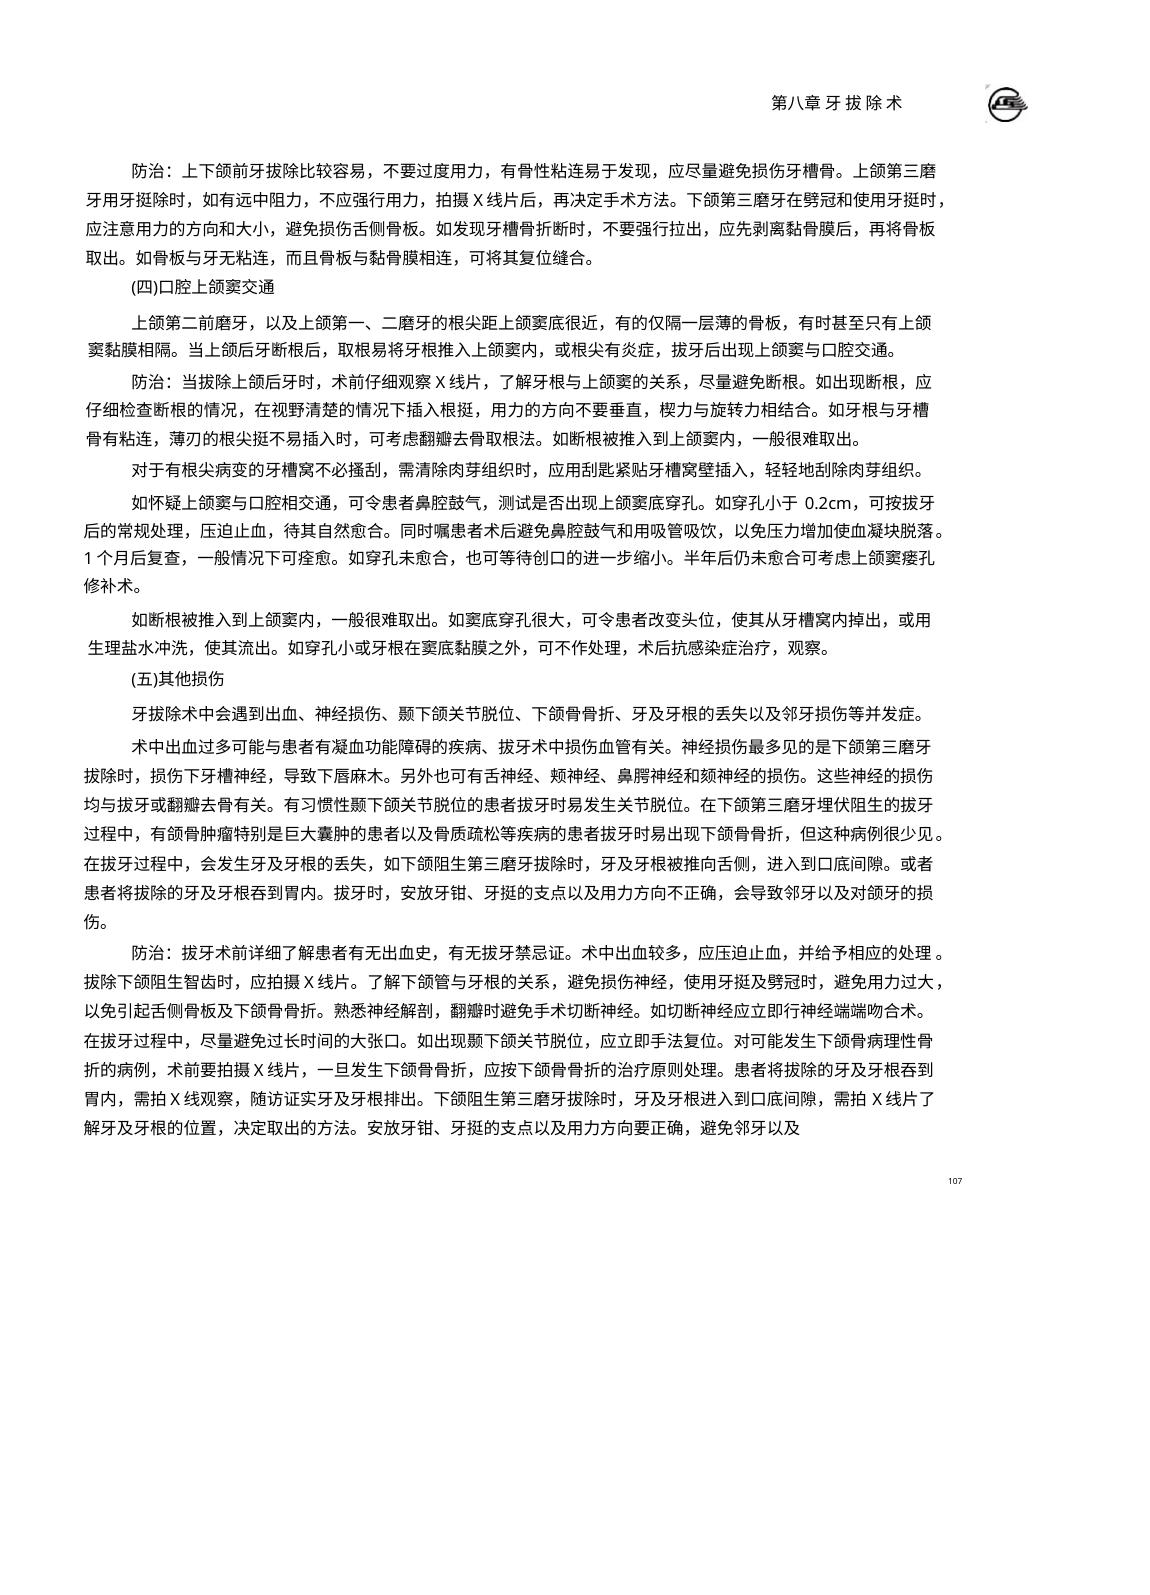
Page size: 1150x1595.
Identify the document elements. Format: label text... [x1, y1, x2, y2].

text 防治：上下颌前牙拔除比较容易，不要过度用力，有骨性粘连易于发现，应尽量避免损伤牙槽骨。上颌第三磨牙用牙挺除时，如有远中阻力，不应强行用力，拍摄X线片后，再决定手术方法。下颌第三磨牙在劈冠和使用牙挺时，应注意用力的方向和大小，避免损伤舌侧骨板。如发现牙槽骨折断时，不要强行拉出，应先剥离黏骨膜后，再将骨板取出。如骨板与牙无粘连，而且骨板与黏骨膜相连，可将其复位缝合。 [85, 153, 937, 269]
text 牙拔除术中会遇到出血、神经损伤、颞下颌关节脱位、下颌骨骨折、牙及牙根的丢失以及邻牙损伤等并发症。 [87, 699, 933, 725]
text (四)口腔上颌窦交通 [131, 274, 1067, 299]
text 上颌第二前磨牙，以及上颌第一、二磨牙的根尖距上颌窦底很近，有的仅隔一层薄的骨板，有时甚至只有上颌窦黏膜相隔。当上颌后牙断根后，取根易将牙根推入上颌窦内，或根尖有炎症，拔牙后出现上颌窦与口腔交通。 [87, 307, 933, 361]
text 防治：拔牙术前详细了解患者有无出血史，有无拔牙禁忌证。术中出血较多，应压迫止血，并给予相应的处理。拔除下颌阻生智齿时，应拍摄X线片。了解下颌管与牙根的关系，避免损伤神经，使用牙挺及劈冠时，避免用力过大，以免引起舌侧骨板及下颌骨骨折。熟悉神经解剖，翻瓣时避免手术切断神经。如切断神经应立即行神经端端吻合术。在拔牙过程中，尽量避免过长时间的大张口。如出现颞下颌关节脱位，应立即手法复位。对可能发生下颌骨病理性骨折的病例，术前要拍摄X线片，一旦发生下颌骨骨折，应按下颌骨骨折的治疗原则处理。患者将拔除的牙及牙根吞到胃内，需拍X线观察，随访证实牙及牙根排出。下颌阻生第三磨牙拔除时，牙及牙根进入到口底间隙，需拍X线片了解牙及牙根的位置，决定取出的方法。安放牙钳、牙挺的支点以及用力方向要正确，避免邻牙以及 [83, 935, 935, 1139]
text 防治：当拔除上颌后牙时，术前仔细观察X线片，了解牙根与上颌窦的关系，尽量避免断根。如出现断根，应仔细检查断根的情况，在视野清楚的情况下插入根挺，用力的方向不要垂直，楔力与旋转力相结合。如牙根与牙槽骨有粘连，薄刃的根尖挺不易插入时，可考虑翻瓣去骨取根法。如断根被推入到上颌窦内，一般很难取出。 [85, 365, 933, 450]
picture [985, 84, 1030, 123]
text 如断根被推入到上颌窦内，一般很难取出。如窦底穿孔很大，可令患者改变头位，使其从牙槽窝内掉出，或用生理盐水冲洗，使其流出。如穿孔小或牙根在窦底黏膜之外，可不作处理，术后抗感染症治疗，观察。 [87, 603, 935, 659]
text (五)其他损伤 [131, 665, 1067, 690]
text 术中出血过多可能与患者有凝血功能障碍的疾病、拔牙术中损伤血管有关。神经损伤最多见的是下颌第三磨牙拔除时，损伤下牙槽神经，导致下唇麻木。另外也可有舌神经、颊神经、鼻腭神经和颏神经的损伤。这些神经的损伤均与拔牙或翻瓣去骨有关。有习惯性颞下颌关节脱位的患者拔牙时易发生关节脱位。在下颌第三磨牙埋伏阻生的拔牙过程中，有颌骨肿瘤特别是巨大囊肿的患者以及骨质疏松等疾病的患者拔牙时易出现下颌骨骨折，但这种病例很少见。在拔牙过程中，会发生牙及牙根的丢失，如下颌阻生第三磨牙拔除时，牙及牙根被推向舌侧，进入到口底间隙。或者患者将拔除的牙及牙根吞到胃内。拔牙时，安放牙钳、牙挺的支点以及用力方向不正确，会导致邻牙以及对颌牙的损伤。 [83, 729, 935, 933]
text 107 [948, 1173, 1067, 1187]
text 对于有根尖病变的牙槽窝不必搔刮，需清除肉芽组织时，应用刮匙紧贴牙槽窝壁插入，轻轻地刮除肉芽组织。 [87, 456, 935, 481]
text 如怀疑上颌窦与口腔相交通，可令患者鼻腔鼓气，测试是否出现上颌窦底穿孔。如穿孔小于0.2cm，可按拔牙后的常规处理，压迫止血，待其自然愈合。同时嘱患者术后避免鼻腔鼓气和用吸管吸饮，以免压力增加使血凝块脱落。1个月后复查，一般情况下可痊愈。如穿孔未愈合，也可等待创口的进一步缩小。半年后仍未愈合可考虑上颌窦瘘孔修补术。 [83, 487, 935, 597]
